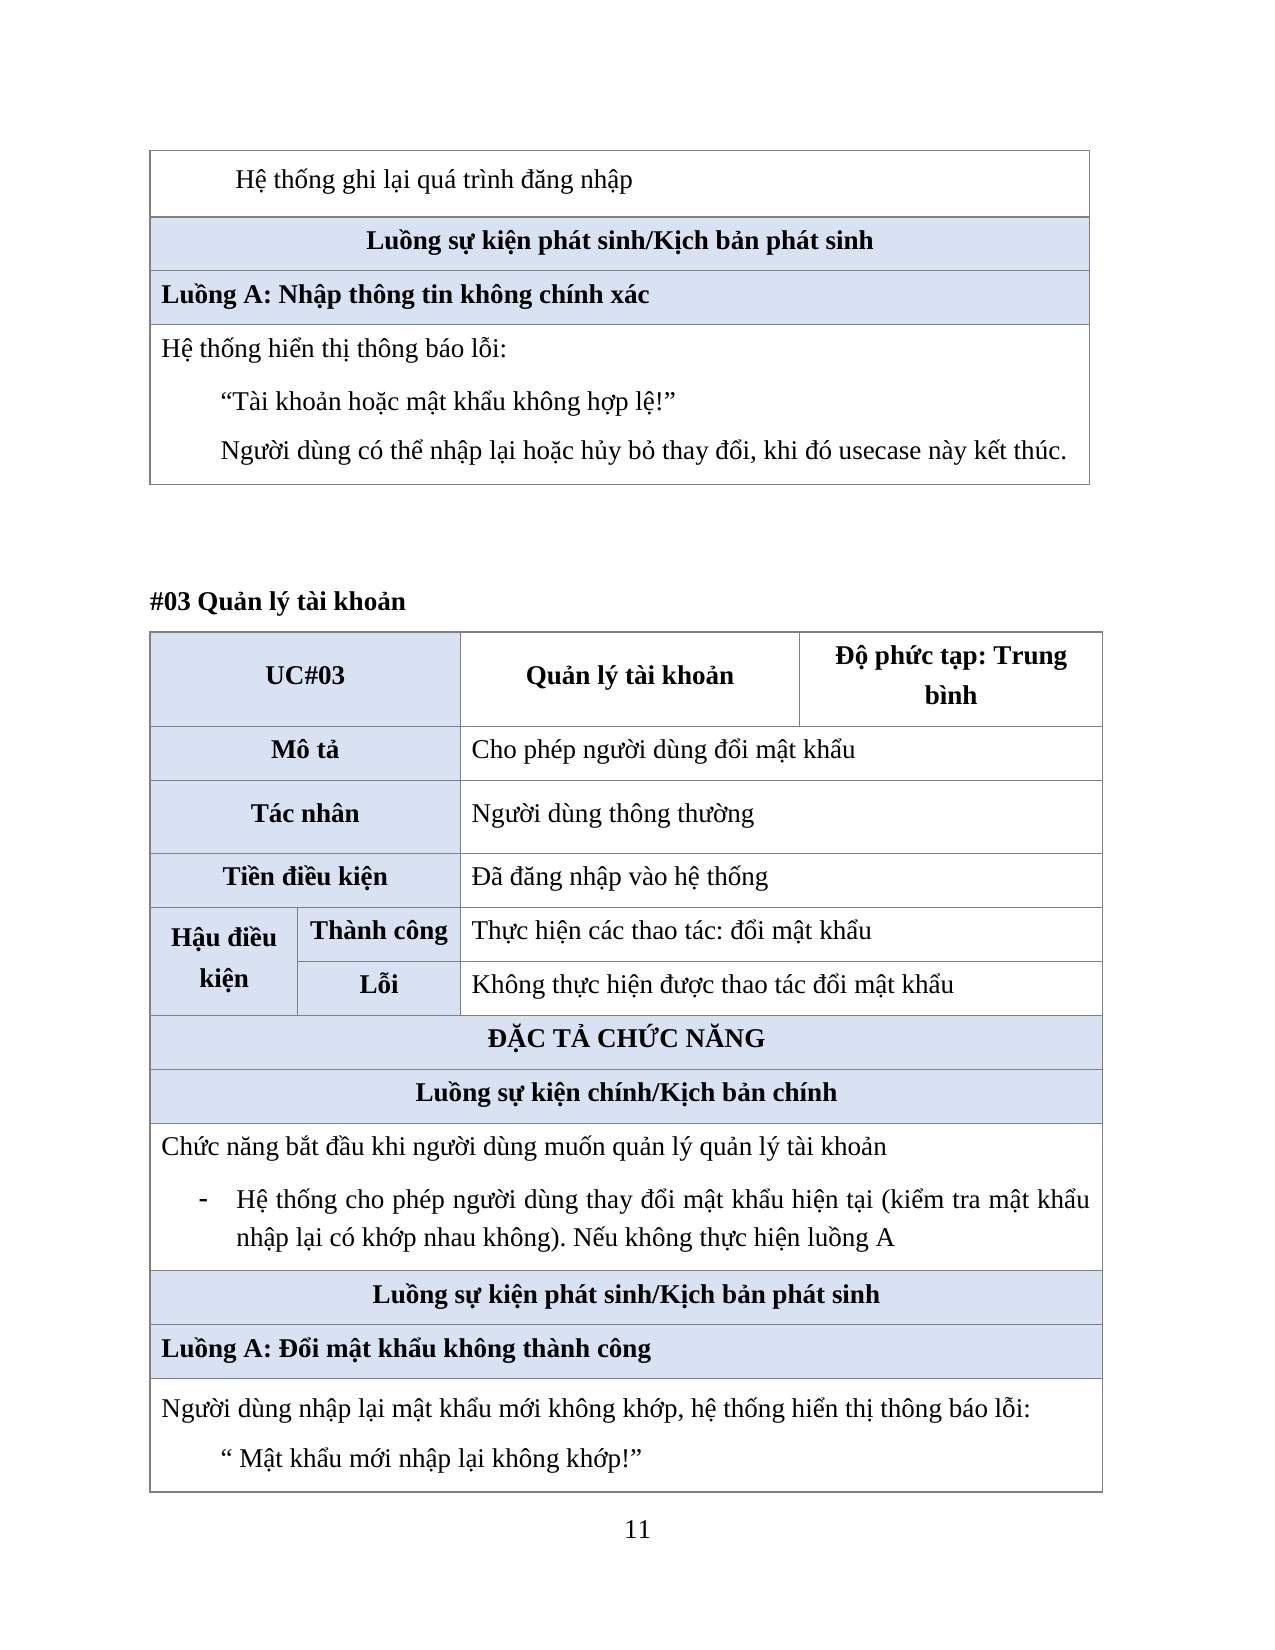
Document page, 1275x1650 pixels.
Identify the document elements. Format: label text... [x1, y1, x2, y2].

table_cell ĐẶC TẢ CHỨC NĂNG [151, 1016, 1102, 1069]
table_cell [151, 1379, 1102, 1491]
table_cell Luồng sự kiện chính/Kịch bản chính [151, 1070, 1102, 1123]
table_cell Hệ thống hiển thị thông báo lỗi: “Tài khoản hoặc mật khẩu không hợp lệ!” Người dùng có thể nhập lại hoặc hủy bỏ thay đổi, khi đó usecase này kết thúc. [151, 325, 1089, 484]
table_cell Luồng sự kiện phát sinh/Kịch bản phát sinh [151, 1271, 1102, 1324]
table_cell Luồng A: Đổi mật khẩu không thành công [151, 1325, 1102, 1378]
table_cell Cho phép người dùng đổi mật khẩu [461, 727, 1102, 780]
table_header UC#03 [151, 633, 460, 726]
table_header Quản lý tài khoản [461, 633, 799, 726]
table_cell Đã đăng nhập vào hệ thống [461, 854, 1102, 907]
table_cell Lỗi [298, 962, 460, 1015]
table_cell Chức năng bắt đầu khi người dùng muốn quản lý quản lý tài khoản Hệ thống cho phép người dùng thay đổi mật khẩu hiện tại (kiểm tra mật khẩu nhập lại có khớp nhau không). Nếu không thực hiện luồng A [151, 1124, 1102, 1270]
table_cell Mô tả [151, 727, 460, 780]
table_header Độ phức tạp: Trung bình [800, 633, 1102, 726]
table_cell Tiền điều kiện [151, 854, 460, 907]
table_cell Không thực hiện được thao tác đổi mật khẩu [461, 962, 1102, 1015]
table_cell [151, 151, 1089, 216]
table_cell Luồng A: Nhập thông tin không chính xác [151, 271, 1089, 324]
table_cell Người dùng thông thường [461, 781, 1102, 853]
table_cell Luồng sự kiện phát sinh/Kịch bản phát sinh [151, 218, 1089, 270]
table_cell Hậu điều kiện [151, 908, 297, 1015]
text #03 Quản lý tài khoản [150, 585, 1125, 616]
table_cell Thành công [298, 908, 460, 961]
table_cell Tác nhân [151, 781, 460, 853]
table_cell Thực hiện các thao tác: đổi mật khẩu [461, 908, 1102, 961]
